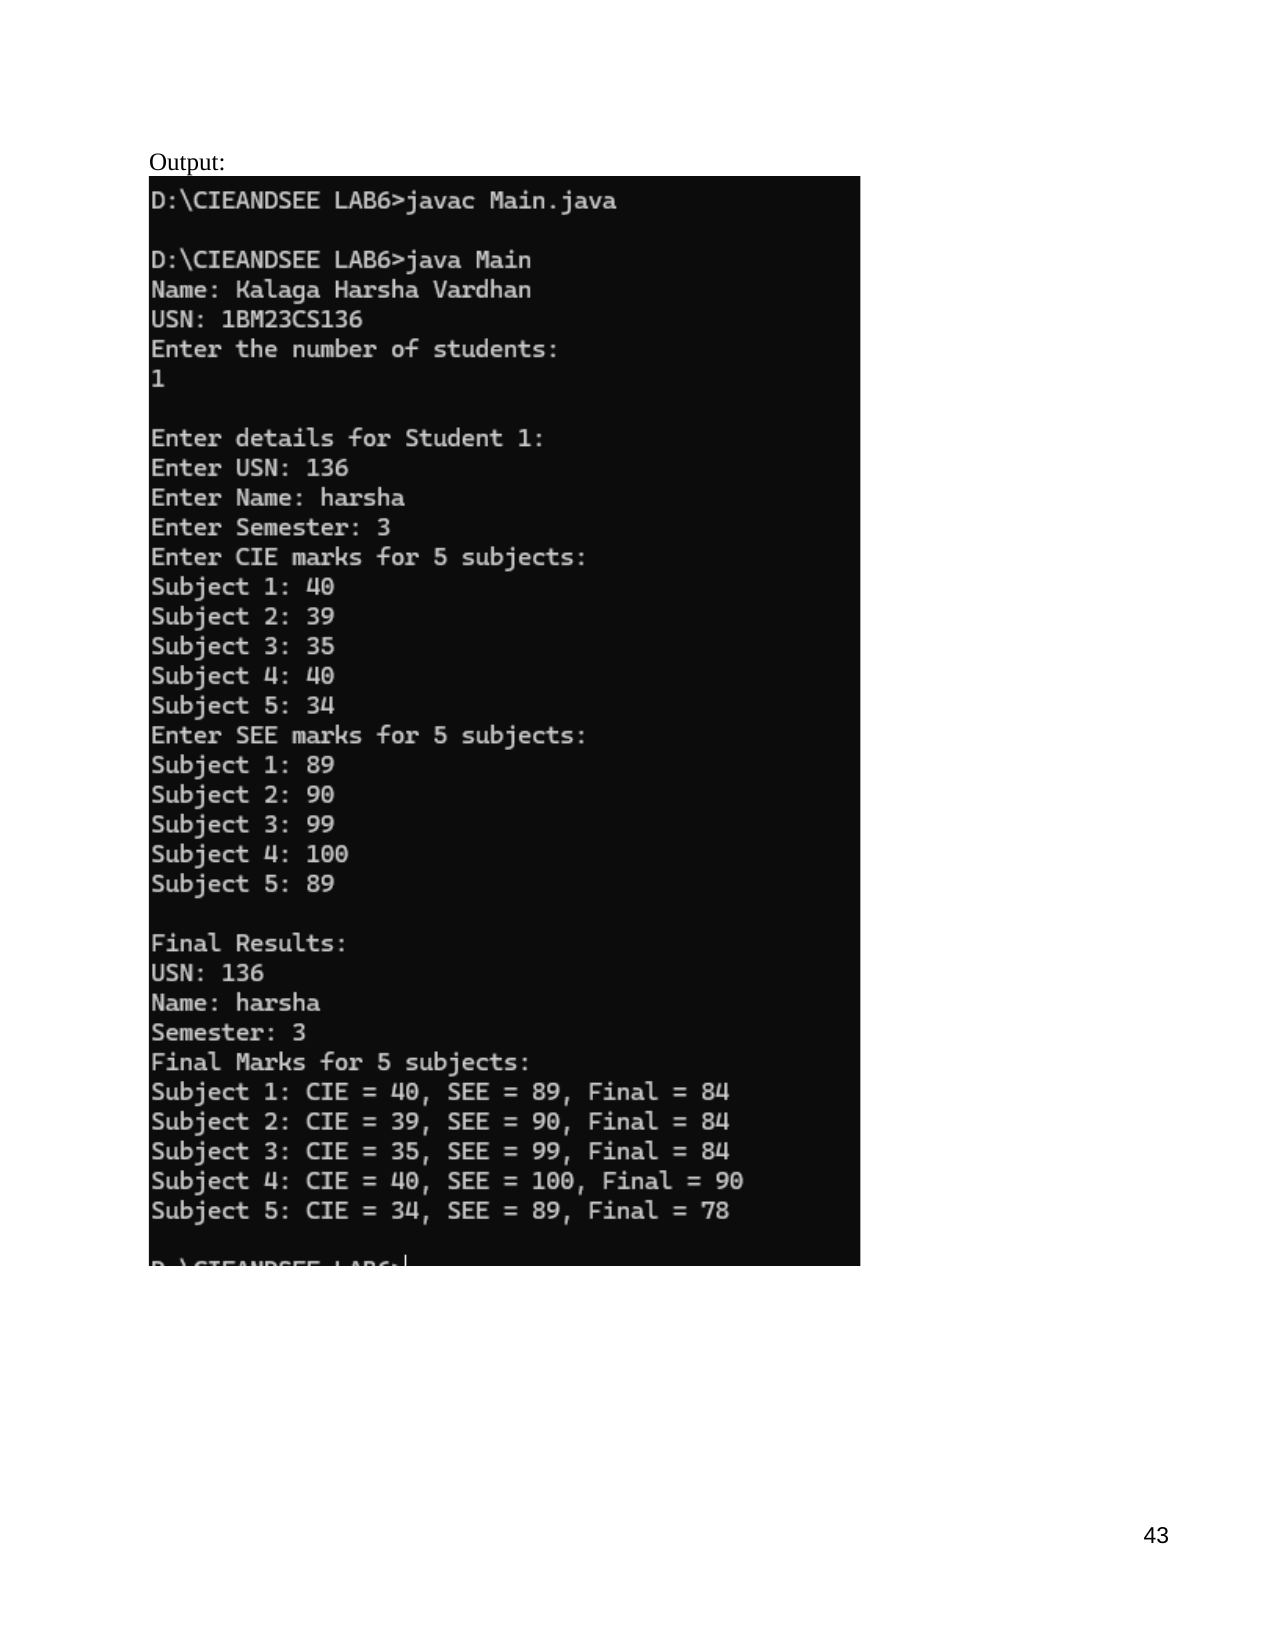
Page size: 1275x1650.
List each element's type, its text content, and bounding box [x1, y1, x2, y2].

picture [148, 176, 861, 1266]
text Output: [149, 147, 1169, 176]
